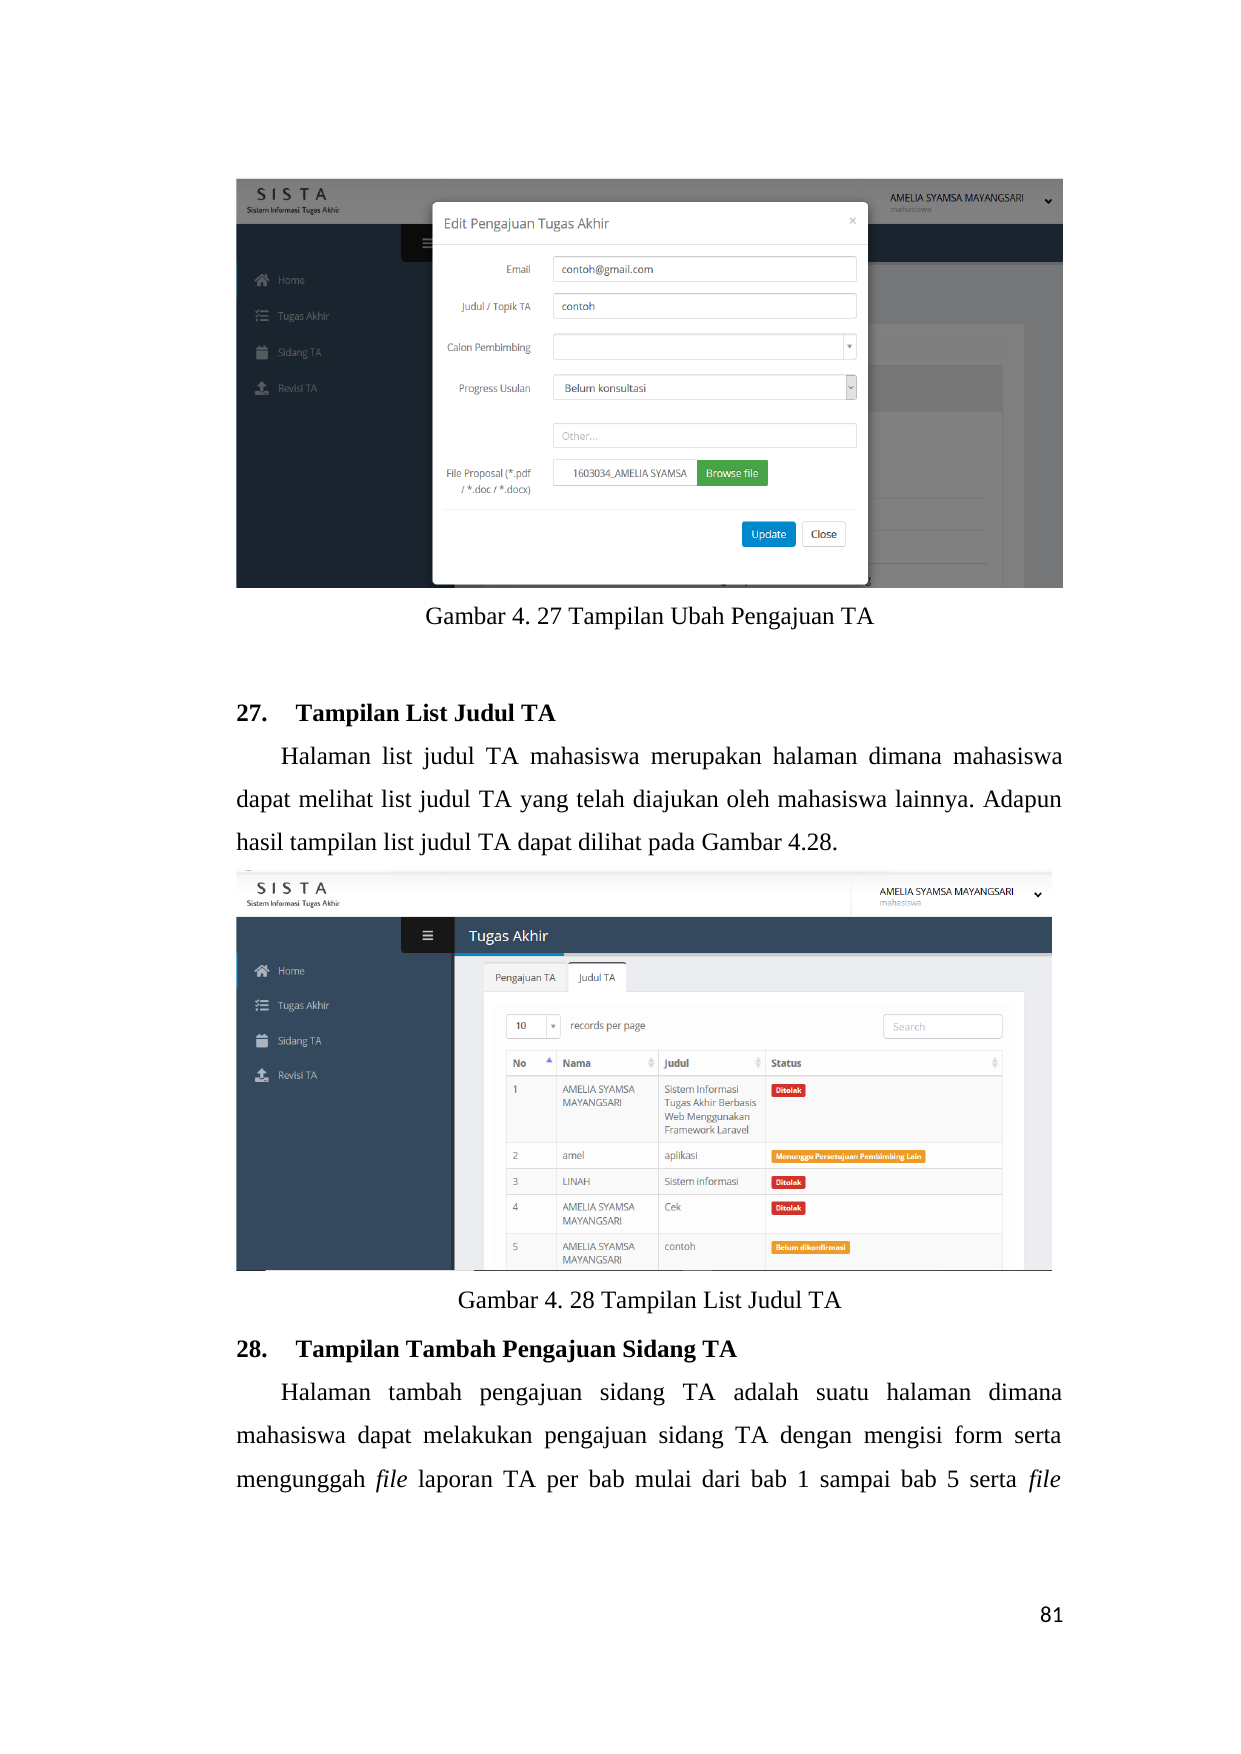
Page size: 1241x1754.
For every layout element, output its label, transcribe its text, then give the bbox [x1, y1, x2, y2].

picture [236, 177, 1063, 588]
text Gambar 4. 27 Tampilan Ubah Pengajuan TA [236, 601, 1063, 630]
list Tampilan List Judul TA [236, 698, 1063, 726]
picture [236, 870, 1052, 1271]
list Tampilan Tambah Pengajuan Sidang TA [236, 1334, 1063, 1363]
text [236, 1377, 1063, 1492]
text Gambar 4. 28 Tampilan List Judul TA [236, 1285, 1063, 1313]
text Halaman list judul TA mahasiswa merupakan halaman dimana mahasiswa dapat melihat list judul TA yang telah diajukan oleh mahasiswa lainnya. Adapun hasil tampilan list judul TA dapat dilihat pada Gambar 4.28. [236, 741, 1063, 856]
